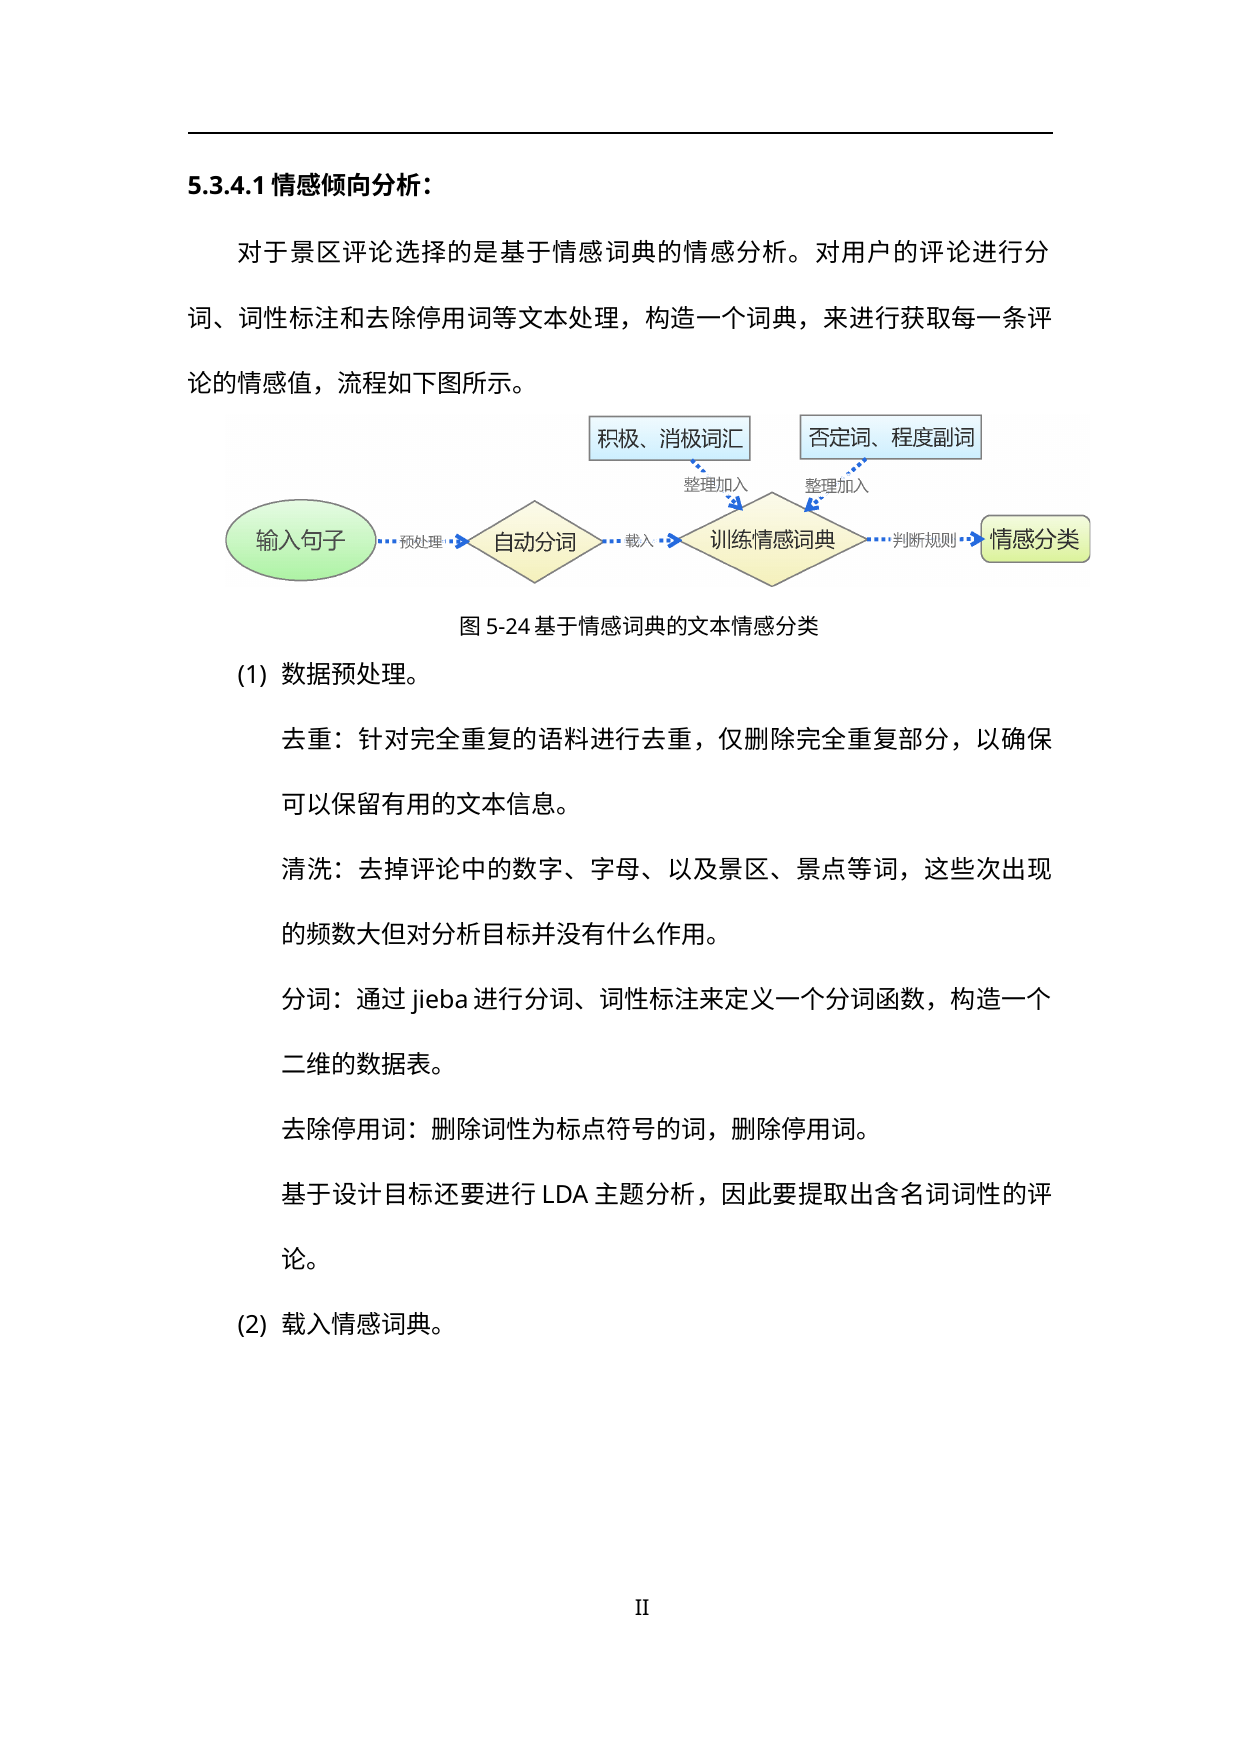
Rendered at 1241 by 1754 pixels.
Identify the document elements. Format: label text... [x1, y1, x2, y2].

text 图5-24基于情感词典的文本情感分类 [187, 609, 1053, 642]
list 基于设计目标还要进行LDA主题分析，因此要提取出含名词词性的评论。 [281, 1162, 1053, 1292]
list 去重：针对完全重复的语料进行去重，仅删除完全重复部分，以确保可以保留有用的文本信息。 [281, 707, 1053, 837]
text 对于景区评论选择的是基于情感词典的情感分析。对用户的评论进行分词、词性标注和去除停用词等文本处理，构造一个词典，来进行获取每一条评论的情感值，流程如下图所示。 [187, 219, 1053, 414]
picture [225, 414, 1091, 587]
subtitle 5.3.4.1情感倾向分析： [187, 151, 1053, 216]
list 清洗：去掉评论中的数字、字母、以及景区、景点等词，这些次出现的频数大但对分析目标并没有什么作用。 [281, 837, 1053, 967]
list 载入情感词典。 [237, 1292, 1053, 1357]
list 数据预处理。 [237, 642, 1053, 707]
list 分词：通过jieba进行分词、词性标注来定义一个分词函数，构造一个二维的数据表。 [281, 967, 1053, 1097]
list 去除停用词：删除词性为标点符号的词，删除停用词。 [281, 1097, 1053, 1162]
